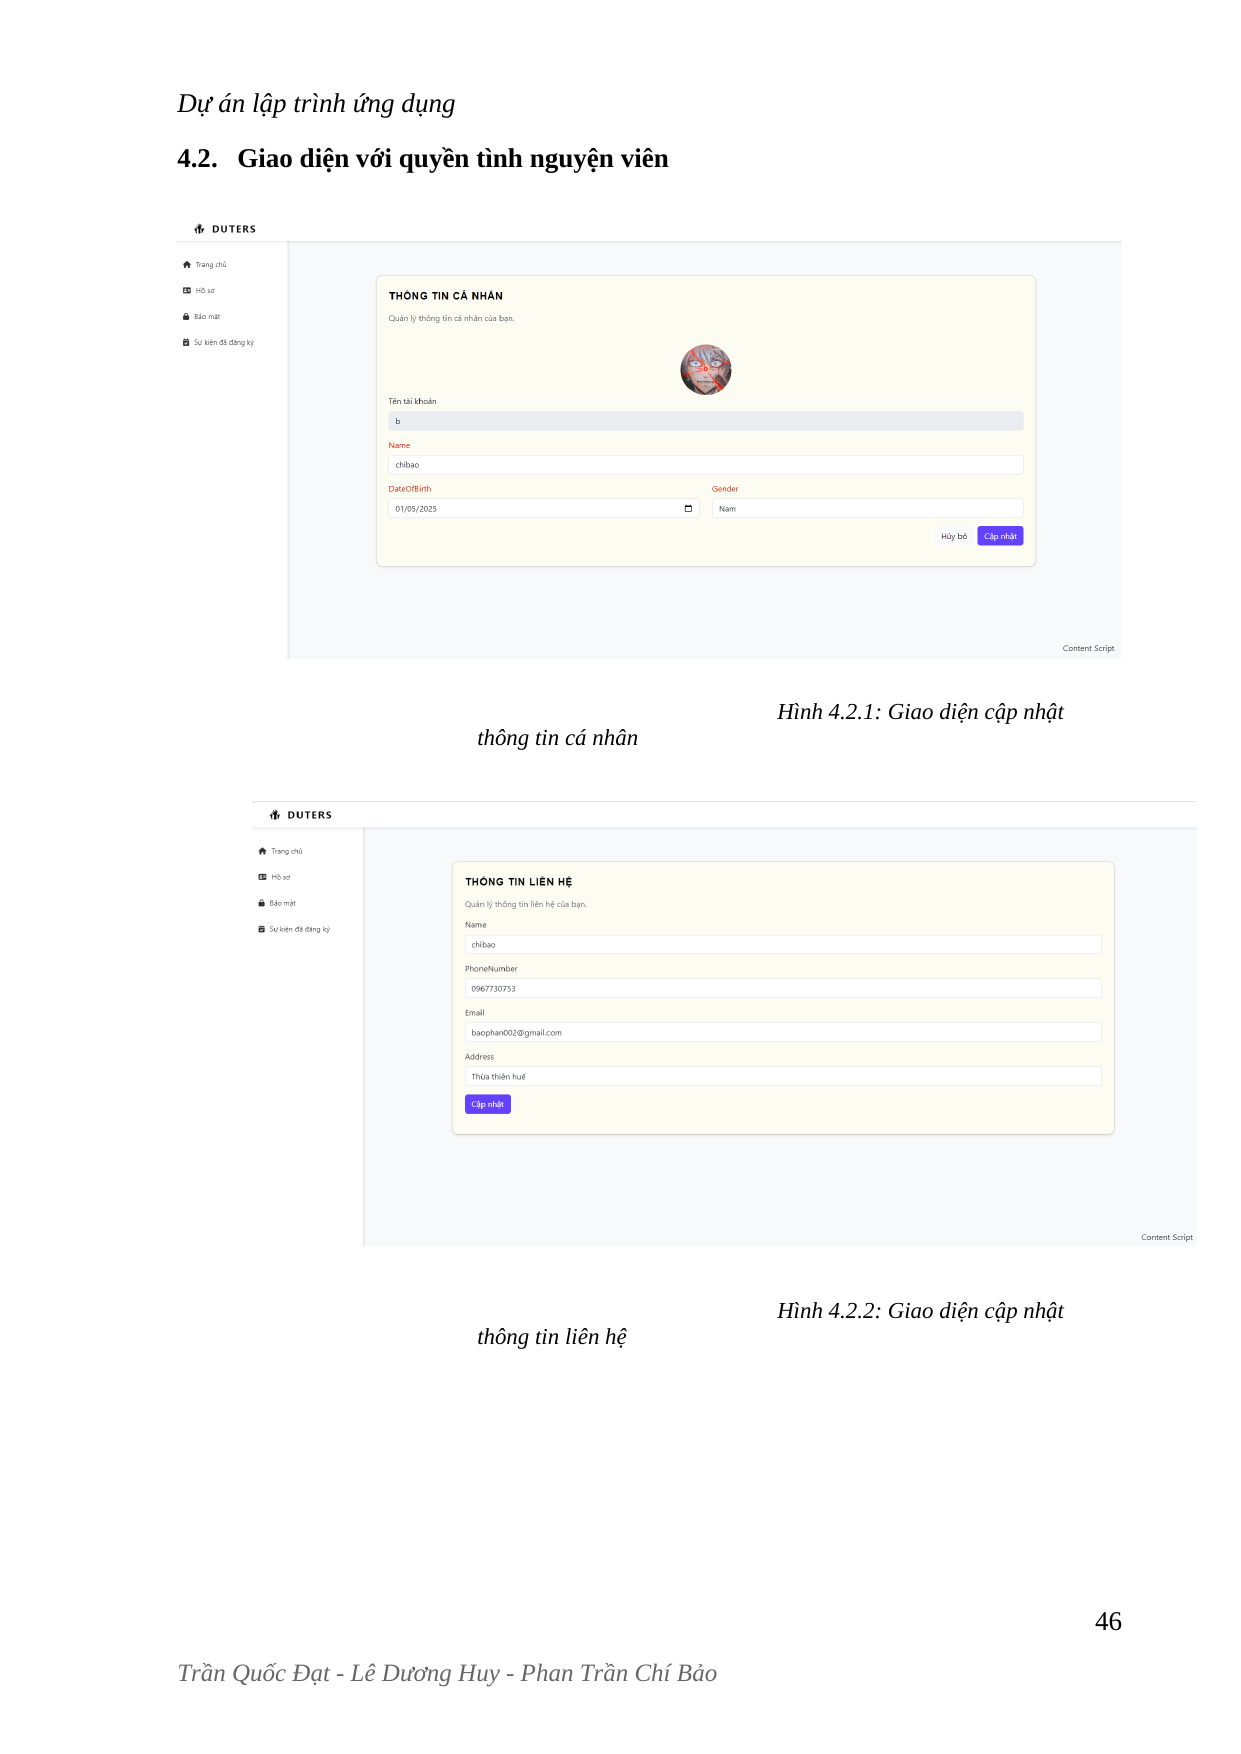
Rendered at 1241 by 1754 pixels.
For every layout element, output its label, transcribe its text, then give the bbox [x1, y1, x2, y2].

picture [252, 801, 1197, 1246]
subtitle Hình 4.2.1: Giao diện cập nhật thông tin cá nhân [477, 698, 1122, 751]
subtitle Hình 4.2.2: Giao diện cập nhật thông tin liên hệ [477, 1297, 1122, 1350]
picture [177, 217, 1122, 659]
subtitle Giao diện với quyền tình nguyện viên [177, 142, 1122, 174]
